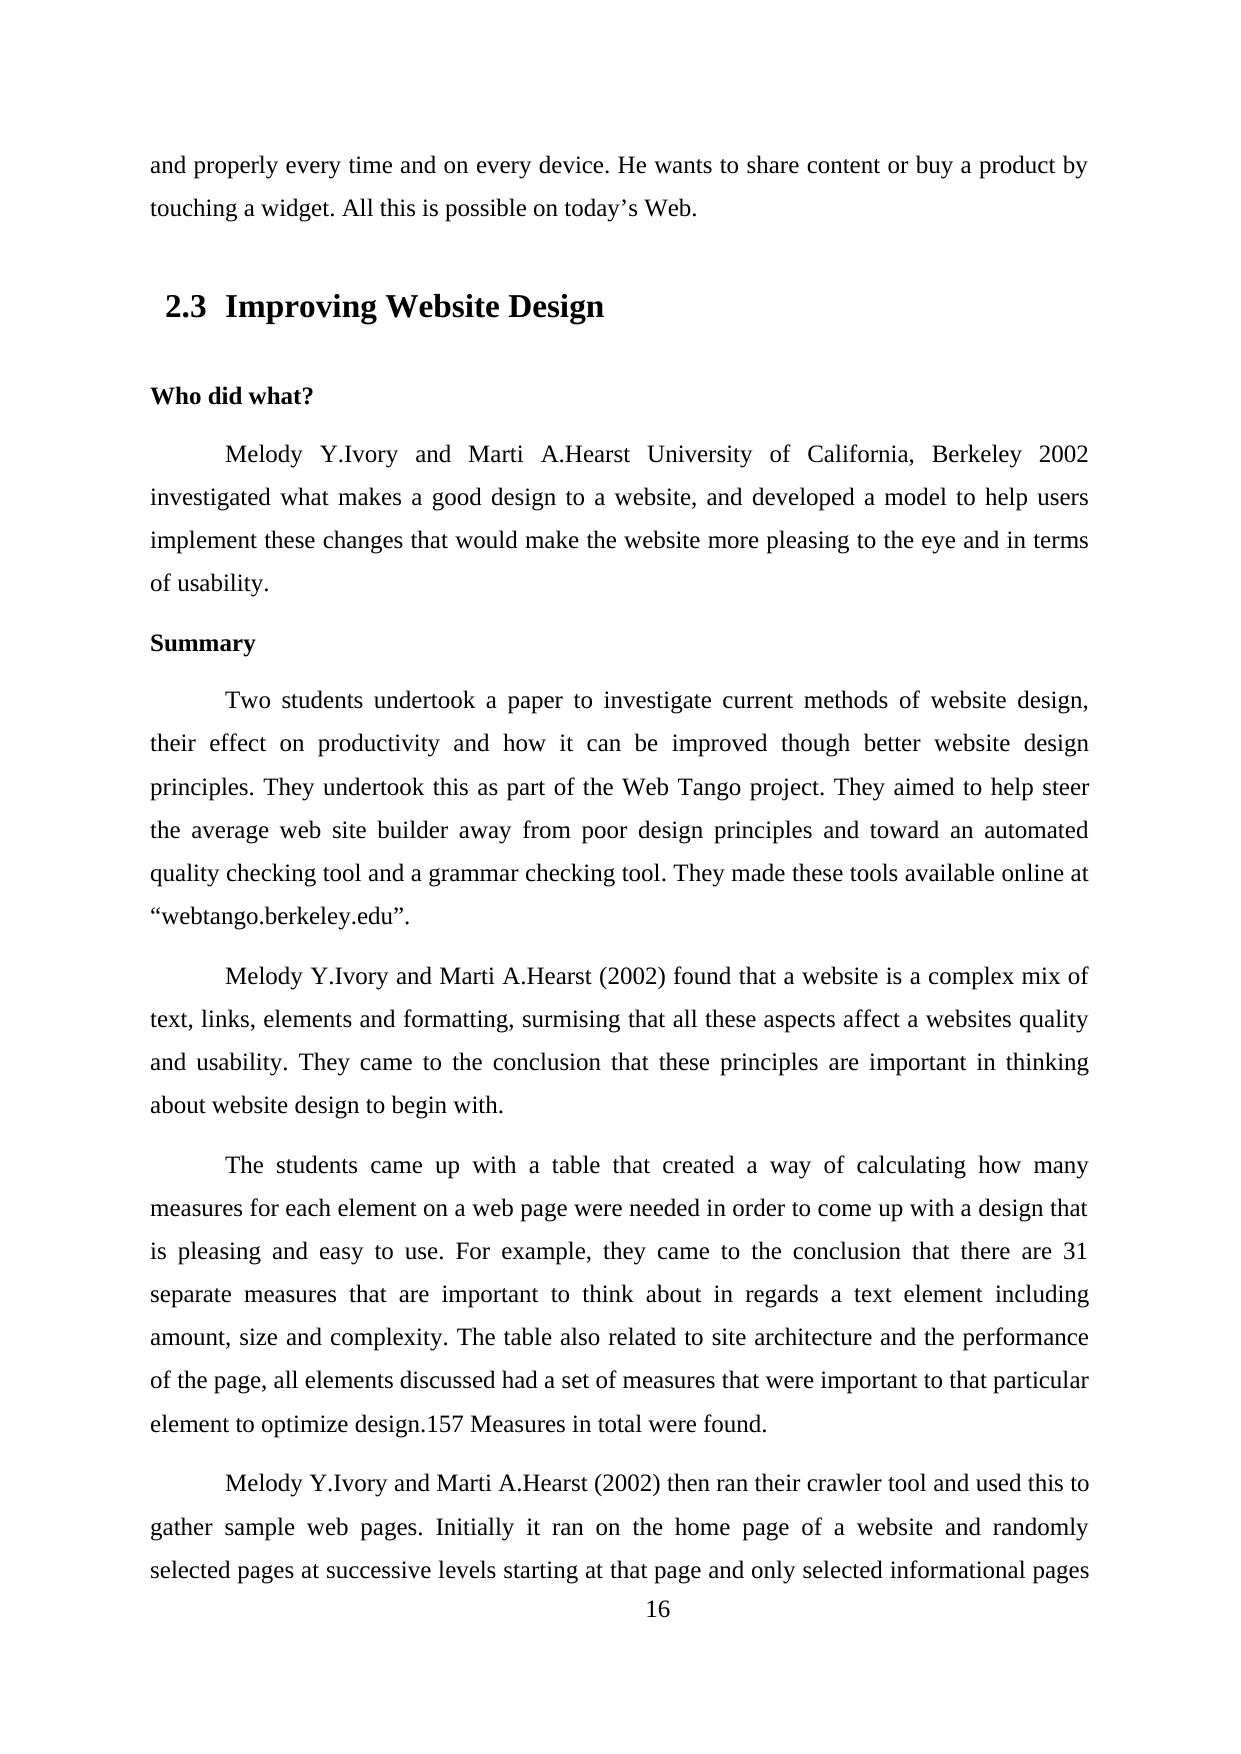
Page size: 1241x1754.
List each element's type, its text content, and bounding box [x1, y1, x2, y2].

text Melody Y.Ivory and Marti A.Hearst (2002) found that a website is a complex mix of text, links, elements and formatting, surmising that all these aspects affect a websites quality and usability. They came to the conclusion that these principles are important in thinking about website design to begin with. [150, 961, 1090, 1119]
text Melody Y.Ivory and Marti A.Hearst University of California, Berkeley 2002 investigated what makes a good design to a website, and developed a model to help users implement these changes that would make the website more pleasing to the eye and in terms of usability. [150, 439, 1090, 597]
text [150, 150, 1090, 222]
subtitle Who did what? [150, 381, 1090, 410]
subtitle Summary [150, 628, 1090, 657]
text The students came up with a table that created a way of calculating how many measures for each element on a web page were needed in order to come up with a design that is pleasing and easy to use. For example, they came to the conclusion that there are 31 separate measures that are important to think about in regards a text element including amount, size and complexity. The table also related to site architecture and the performance of the page, all elements discussed had a set of measures that were important to that particular element to optimize design.157 Measures in total were found. [150, 1150, 1090, 1437]
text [150, 1468, 1090, 1583]
subtitle Improving Website Design [165, 286, 1090, 324]
text Two students undertook a paper to investigate current methods of website design, their effect on productivity and how it can be improved though better website design principles. They undertook this as part of the Web Tango project. They aimed to help steer the average web site builder away from poor design principles and toward an automated quality checking tool and a grammar checking tool. They made these tools available online at “webtango.berkeley.edu”. [150, 685, 1090, 930]
